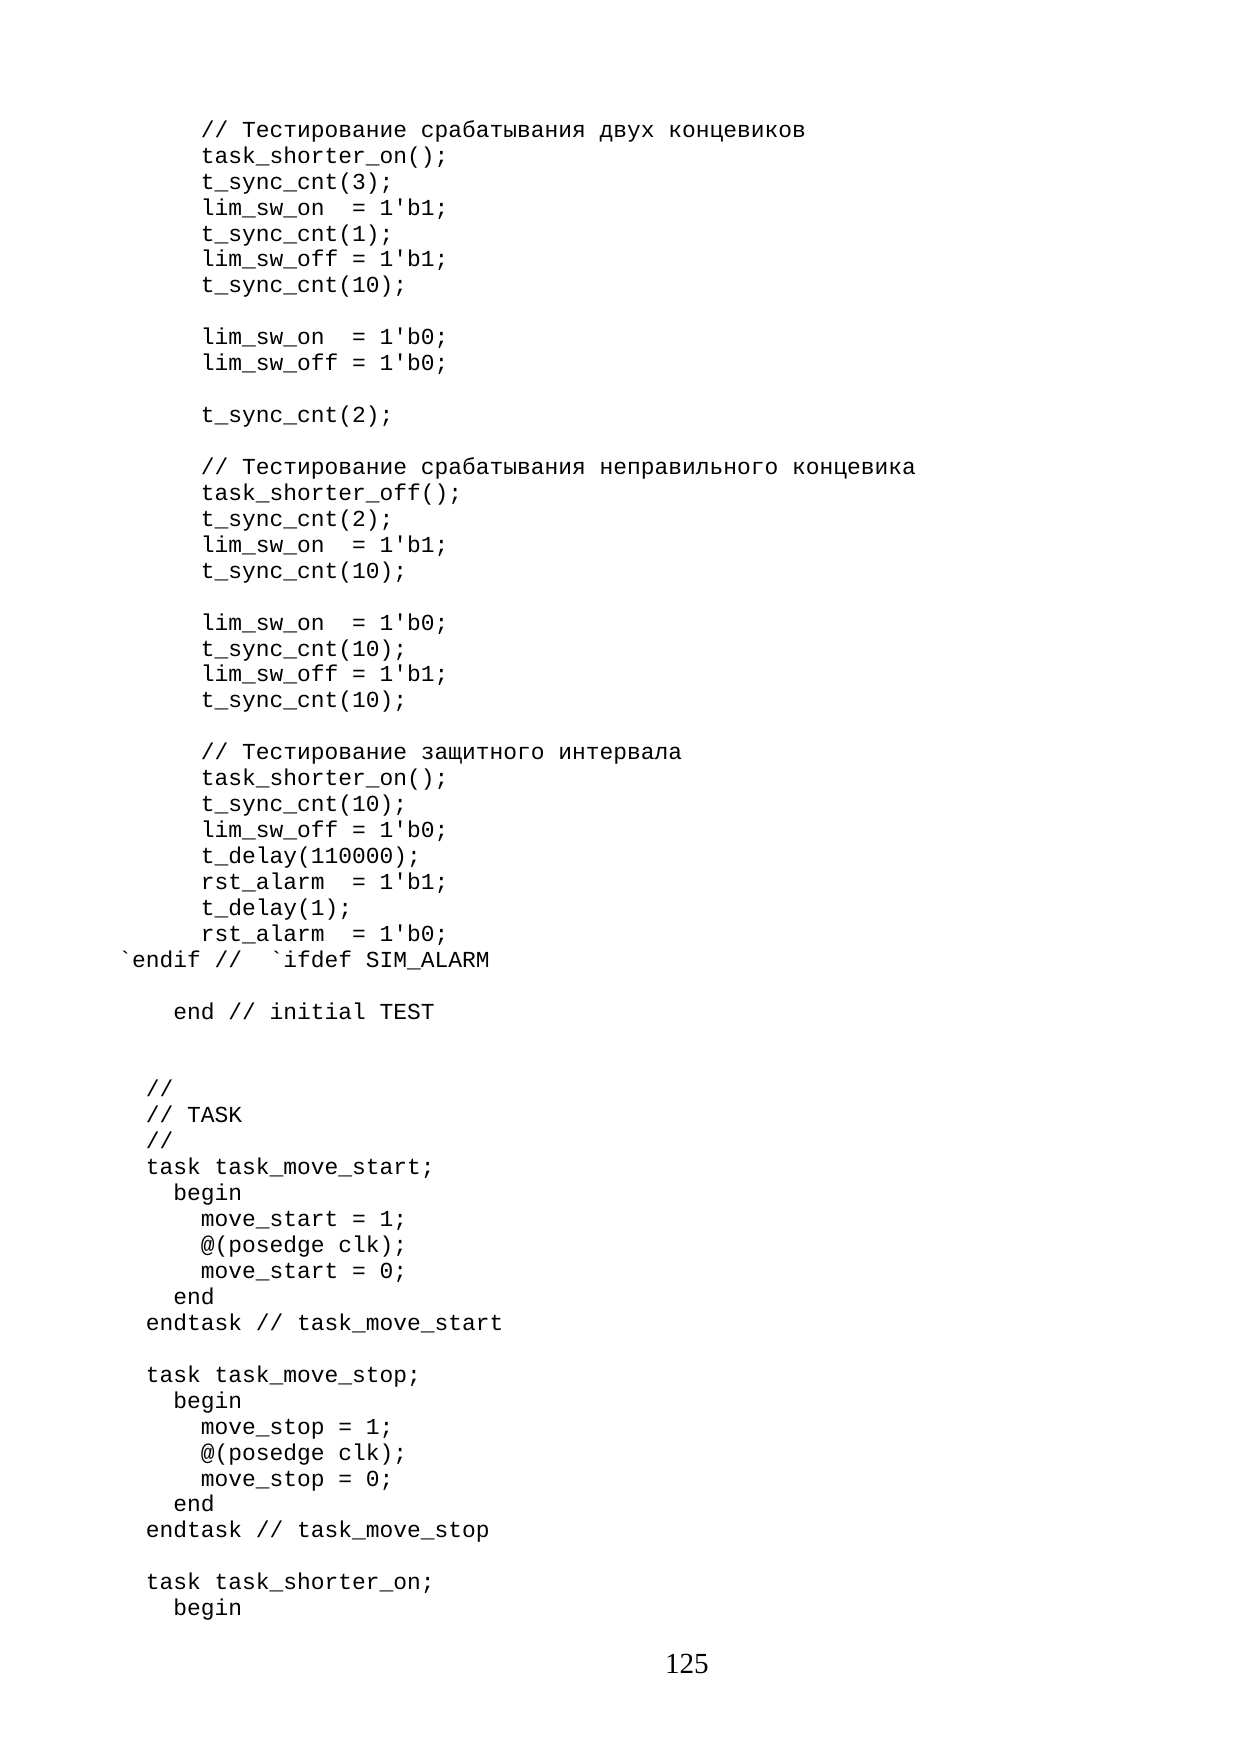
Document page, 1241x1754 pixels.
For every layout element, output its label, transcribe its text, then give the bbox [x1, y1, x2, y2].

text // TASK [118, 1104, 1181, 1130]
text lim_sw_off = 1'b1; [118, 248, 1181, 274]
text task_shorter_off(); [118, 481, 1181, 507]
text t_sync_cnt(3); [118, 170, 1181, 196]
text begin [118, 1389, 1181, 1415]
text t_delay(1); [118, 896, 1181, 922]
text task task_shorter_on; [118, 1571, 1181, 1597]
text t_sync_cnt(2); [118, 403, 1181, 429]
text end // initial TEST [118, 1000, 1181, 1026]
text move_start = 1; [118, 1207, 1181, 1233]
text begin [118, 1597, 1181, 1622]
text end [118, 1493, 1181, 1519]
text move_start = 0; [118, 1259, 1181, 1285]
text task_shorter_on(); [118, 144, 1181, 170]
text `endif // `ifdef SIM_ALARM [118, 948, 1181, 974]
text t_sync_cnt(1); [118, 222, 1181, 248]
text // Тестирование защитного интервала [118, 741, 1181, 767]
text // [118, 1130, 1181, 1156]
text endtask // task_move_stop [118, 1519, 1181, 1545]
text t_sync_cnt(10); [118, 274, 1181, 300]
text begin [118, 1182, 1181, 1207]
text @(posedge clk); [118, 1441, 1181, 1467]
text task task_move_start; [118, 1156, 1181, 1182]
text t_delay(110000); [118, 844, 1181, 870]
text t_sync_cnt(10); [118, 689, 1181, 715]
text lim_sw_off = 1'b0; [118, 352, 1181, 377]
text lim_sw_on = 1'b0; [118, 326, 1181, 352]
text // Тестирование срабатывания двух концевиков [118, 118, 1181, 144]
text task_shorter_on(); [118, 767, 1181, 792]
text rst_alarm = 1'b1; [118, 870, 1181, 896]
text t_sync_cnt(2); [118, 507, 1181, 533]
text move_stop = 1; [118, 1415, 1181, 1441]
text task task_move_stop; [118, 1363, 1181, 1389]
text t_sync_cnt(10); [118, 792, 1181, 818]
text lim_sw_off = 1'b0; [118, 818, 1181, 844]
text endtask // task_move_start [118, 1311, 1181, 1337]
text lim_sw_on = 1'b1; [118, 196, 1181, 222]
text // [118, 1078, 1181, 1104]
text t_sync_cnt(10); [118, 637, 1181, 663]
text lim_sw_on = 1'b0; [118, 611, 1181, 637]
text @(posedge clk); [118, 1233, 1181, 1259]
text lim_sw_on = 1'b1; [118, 533, 1181, 559]
text t_sync_cnt(10); [118, 559, 1181, 585]
text move_stop = 0; [118, 1467, 1181, 1493]
text end [118, 1285, 1181, 1311]
text // Тестирование срабатывания неправильного концевика [118, 455, 1181, 481]
text lim_sw_off = 1'b1; [118, 663, 1181, 689]
text rst_alarm = 1'b0; [118, 922, 1181, 948]
